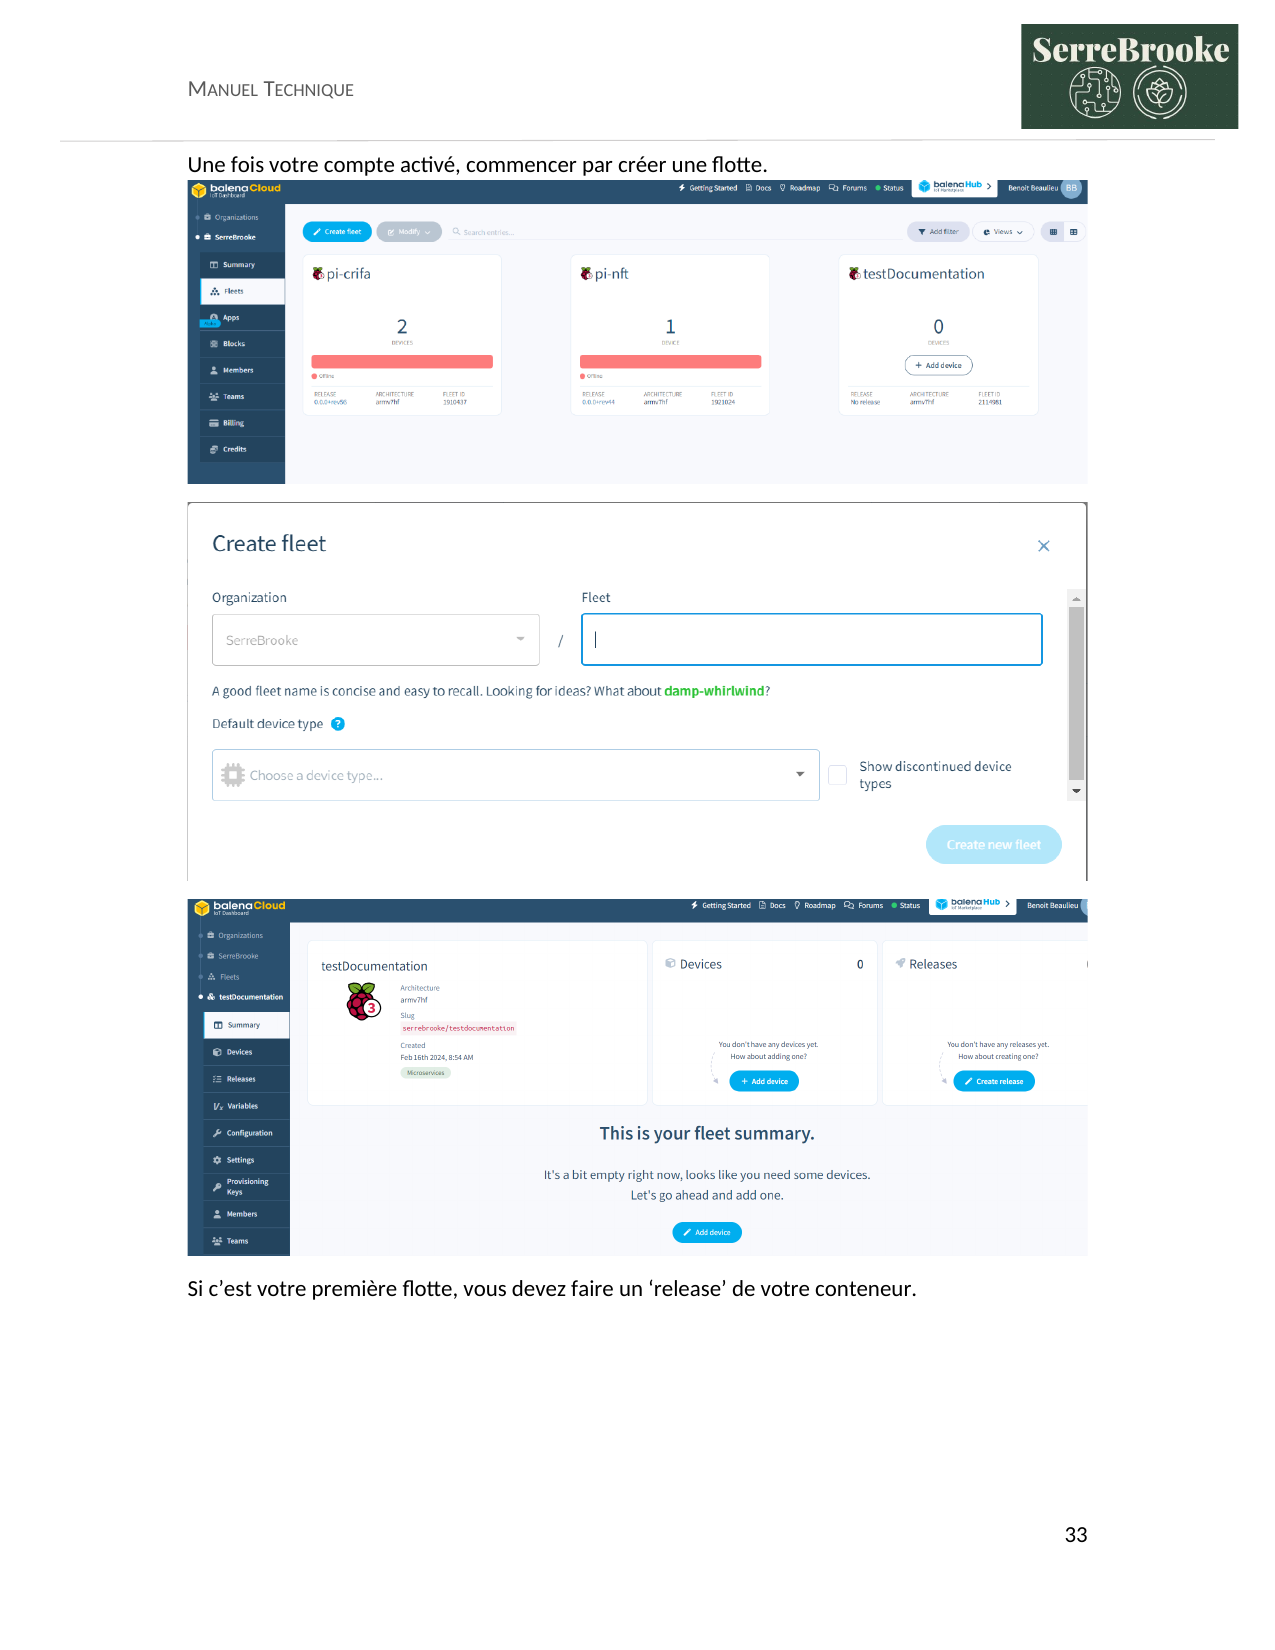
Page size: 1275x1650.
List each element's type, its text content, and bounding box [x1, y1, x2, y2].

picture [187, 899, 1088, 1256]
picture [187, 180, 1088, 484]
text Une fois votre compte activé, commencer par créer une flotte. [187, 150, 1087, 180]
picture [1021, 24, 1239, 129]
picture [187, 502, 1088, 881]
text Si c’est votre première flotte, vous devez faire un ‘release’ de votre conteneur. [187, 1274, 1087, 1302]
